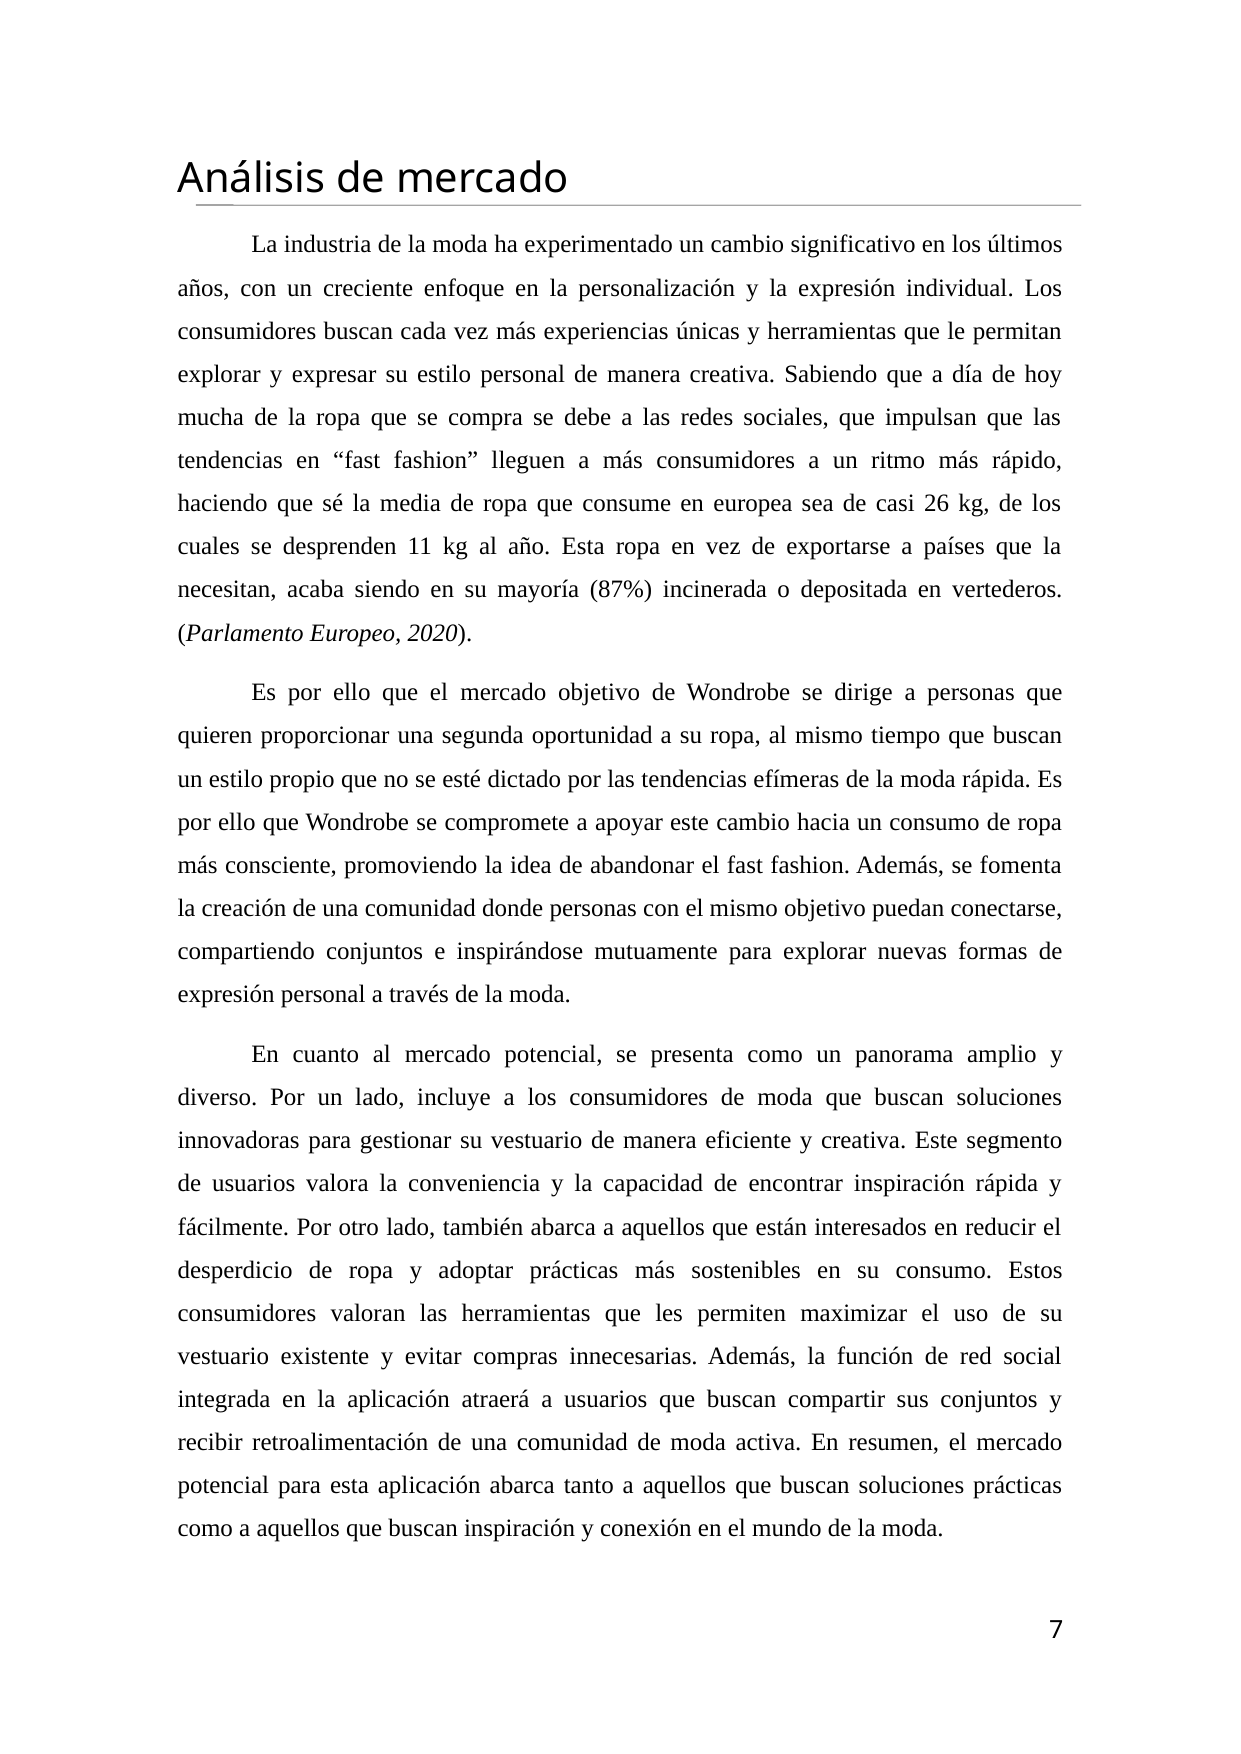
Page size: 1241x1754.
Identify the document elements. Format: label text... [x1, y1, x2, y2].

text Es por ello que el mercado objetivo de Wondrobe se dirige a personas que quieren proporcionar una segunda oportunidad a su ropa, al mismo tiempo que buscan un estilo propio que no se esté dictado por las tendencias efímeras de la moda rápida. Es por ello que Wondrobe se compromete a apoyar este cambio hacia un consumo de ropa más consciente, promoviendo la idea de abandonar el fast fashion. Además, se fomenta la creación de una comunidad donde personas con el mismo objetivo puedan conectarse, compartiendo conjuntos e inspirándose mutuamente para explorar nuevas formas de expresión personal a través de la moda. [177, 677, 1063, 1008]
text La industria de la moda ha experimentado un cambio significativo en los últimos años, con un creciente enfoque en la personalización y la expresión individual. Los consumidores buscan cada vez más experiencias únicas y herramientas que le permitan explorar y expresar su estilo personal de manera creativa. Sabiendo que a día de hoy mucha de la ropa que se compra se debe a las redes sociales, que impulsan que las tendencias en “fast fashion” lleguen a más consumidores a un ritmo más rápido, haciendo que sé la media de ropa que consume en europea sea de casi 26 kg, de los cuales se desprenden 11 kg al año. Esta ropa en vez de exportarse a países que la necesitan, acaba siendo en su mayoría (87%) incinerada o depositada en vertederos. (Parlamento Europeo, 2020). [177, 229, 1063, 646]
text Análisis de mercado [177, 148, 1063, 204]
text En cuanto al mercado potencial, se presenta como un panorama amplio y diverso. Por un lado, incluye a los consumidores de moda que buscan soluciones innovadoras para gestionar su vestuario de manera eficiente y creativa. Este segmento de usuarios valora la conveniencia y la capacidad de encontrar inspiración rápida y fácilmente. Por otro lado, también abarca a aquellos que están interesados en reducir el desperdicio de ropa y adoptar prácticas más sostenibles en su consumo. Estos consumidores valoran las herramientas que les permiten maximizar el uso de su vestuario existente y evitar compras innecesarias. Además, la función de red social integrada en la aplicación atraerá a usuarios que buscan compartir sus conjuntos y recibir retroalimentación de una comunidad de moda activa. En resumen, el mercado potencial para esta aplicación abarca tanto a aquellos que buscan soluciones prácticas como a aquellos que buscan inspiración y conexión en el mundo de la moda. [177, 1039, 1063, 1542]
